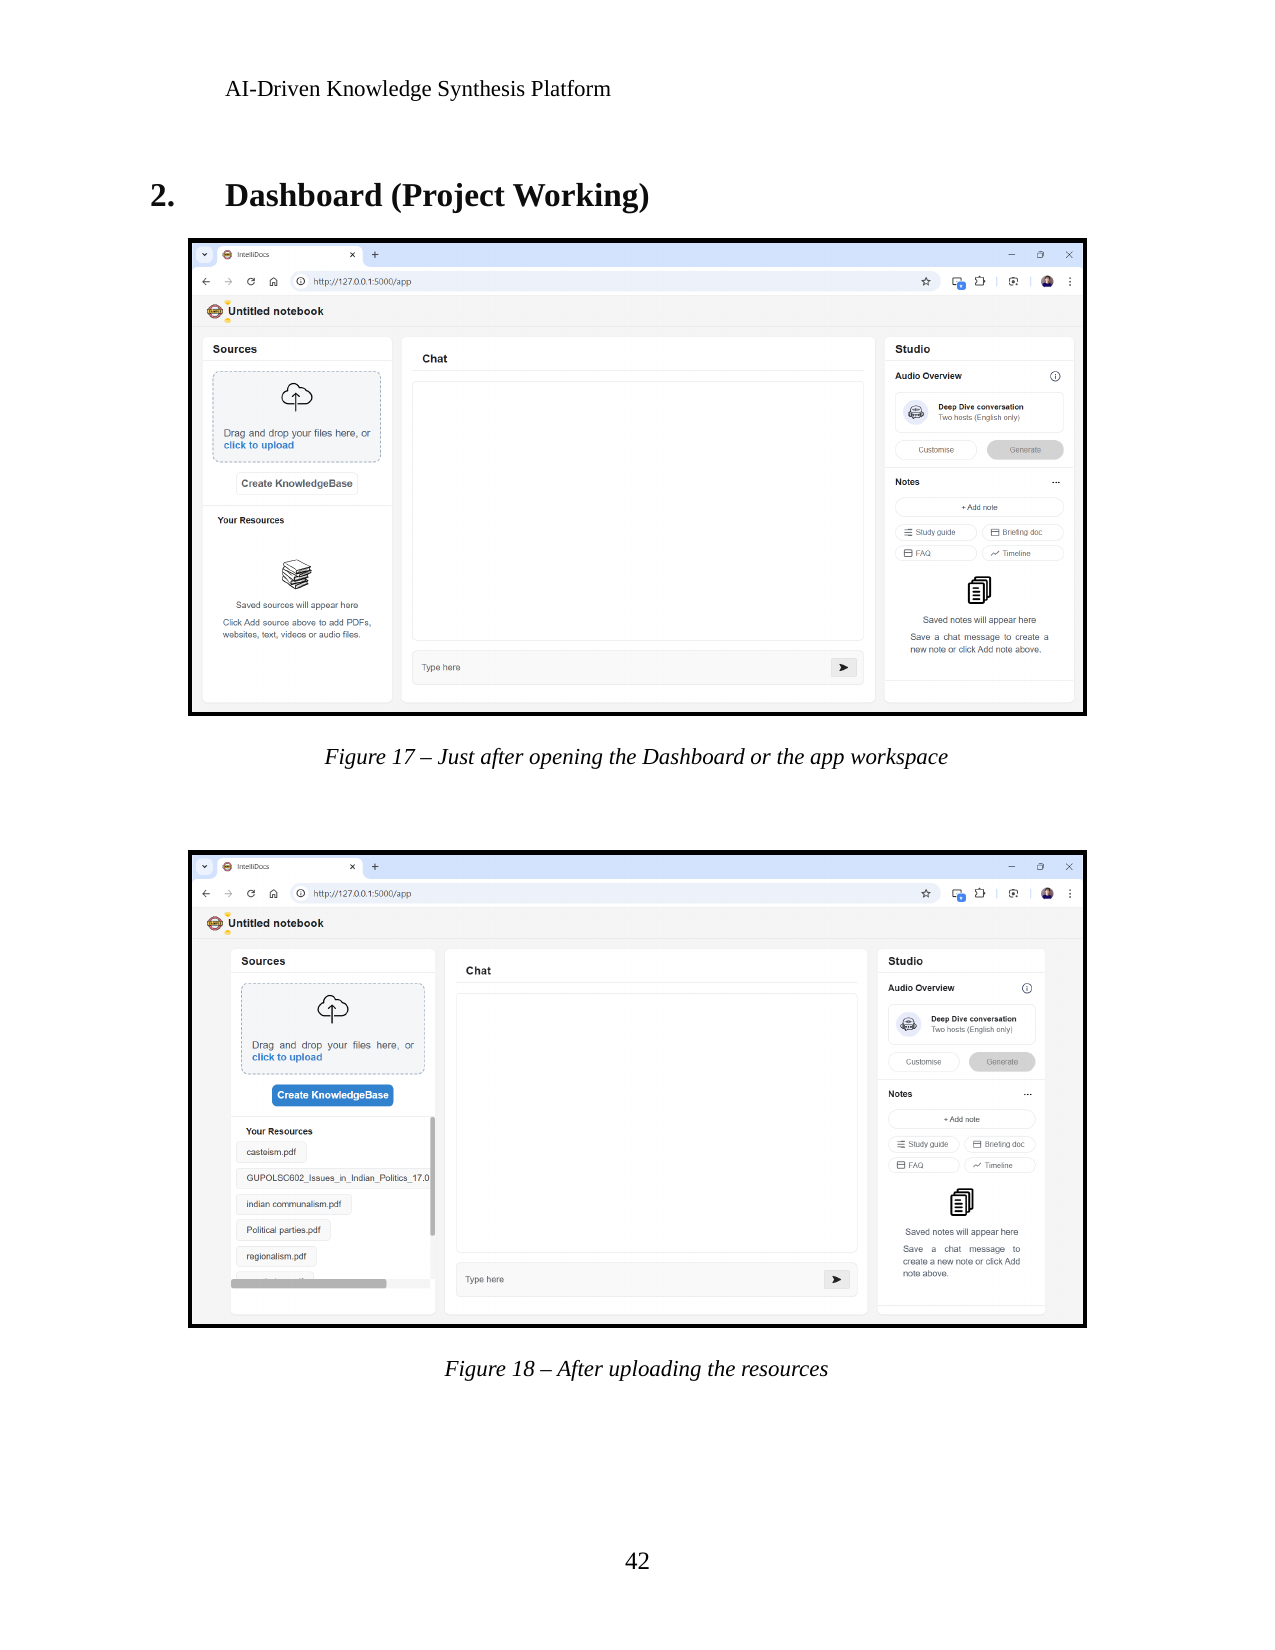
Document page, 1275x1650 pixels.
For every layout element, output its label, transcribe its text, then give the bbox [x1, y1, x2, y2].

text Figure 17 – Just after opening the Dashboard or the app workspace [150, 743, 1125, 770]
picture [192, 855, 1083, 1324]
picture [192, 243, 1083, 712]
text Figure 18 – After uploading the resources [150, 1355, 1125, 1382]
subtitle Dashboard (Project Working) [150, 175, 1125, 213]
